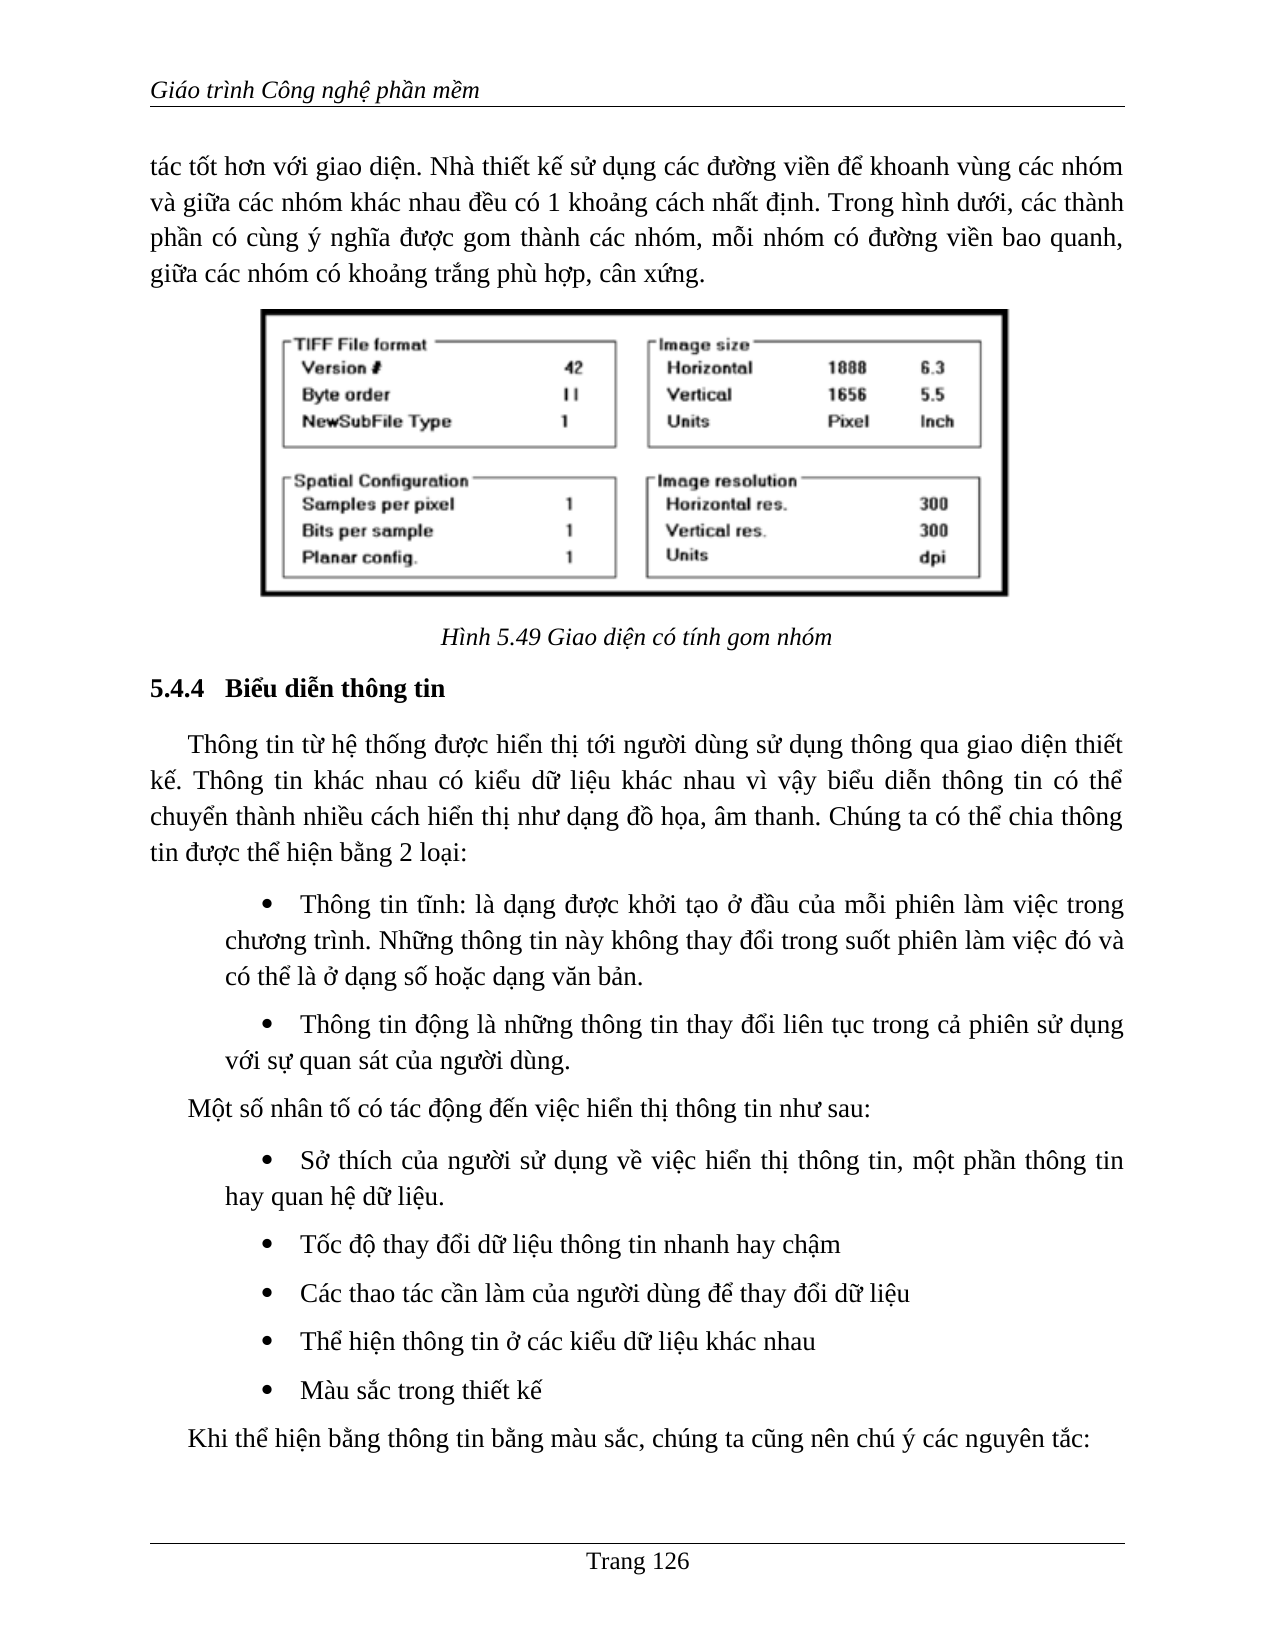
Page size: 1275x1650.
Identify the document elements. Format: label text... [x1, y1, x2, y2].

list Thể hiện thông tin ở các kiểu dữ liệu khác nhau [225, 1325, 1125, 1357]
list Thông tin động là những thông tin thay đổi liên tục trong cả phiên sử dụng với sự quan sát của người dùng. [225, 1008, 1125, 1075]
list Tốc độ thay đổi dữ liệu thông tin nhanh hay chậm [225, 1228, 1125, 1260]
list Sở thích của người sử dụng về việc hiển thị thông tin, một phần thông tin hay quan hệ dữ liệu. [225, 1144, 1125, 1211]
list Màu sắc trong thiết kế [225, 1374, 1125, 1405]
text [150, 150, 1125, 288]
subtitle Biểu diễn thông tin [150, 672, 1125, 703]
text Một số nhân tố có tác động đến việc hiển thị thông tin như sau: [150, 1092, 1125, 1123]
list Thông tin tĩnh: là dạng được khởi tạo ở đầu của mỗi phiên làm việc trong chương trình. Những thông tin này không thay đổi trong suốt phiên làm việc đó và có thể là ở dạng số hoặc dạng văn bản. [225, 888, 1125, 991]
text Thông tin từ hệ thống được hiển thị tới người dùng sử dụng thông qua giao diện thiết kế. Thông tin khác nhau có kiểu dữ liệu khác nhau vì vậy biểu diễn thông tin có thể chuyển thành nhiều cách hiển thị như dạng đồ họa, âm thanh. Chúng ta có thể chia thông tin được thể hiện bằng 2 loại: [150, 728, 1125, 867]
text Khi thể hiện bằng thông tin bằng màu sắc, chúng ta cũng nên chú ý các nguyên tắc: [150, 1422, 1125, 1453]
list Các thao tác cần làm của người dùng để thay đổi dữ liệu [225, 1277, 1125, 1308]
picture [259, 309, 1016, 602]
